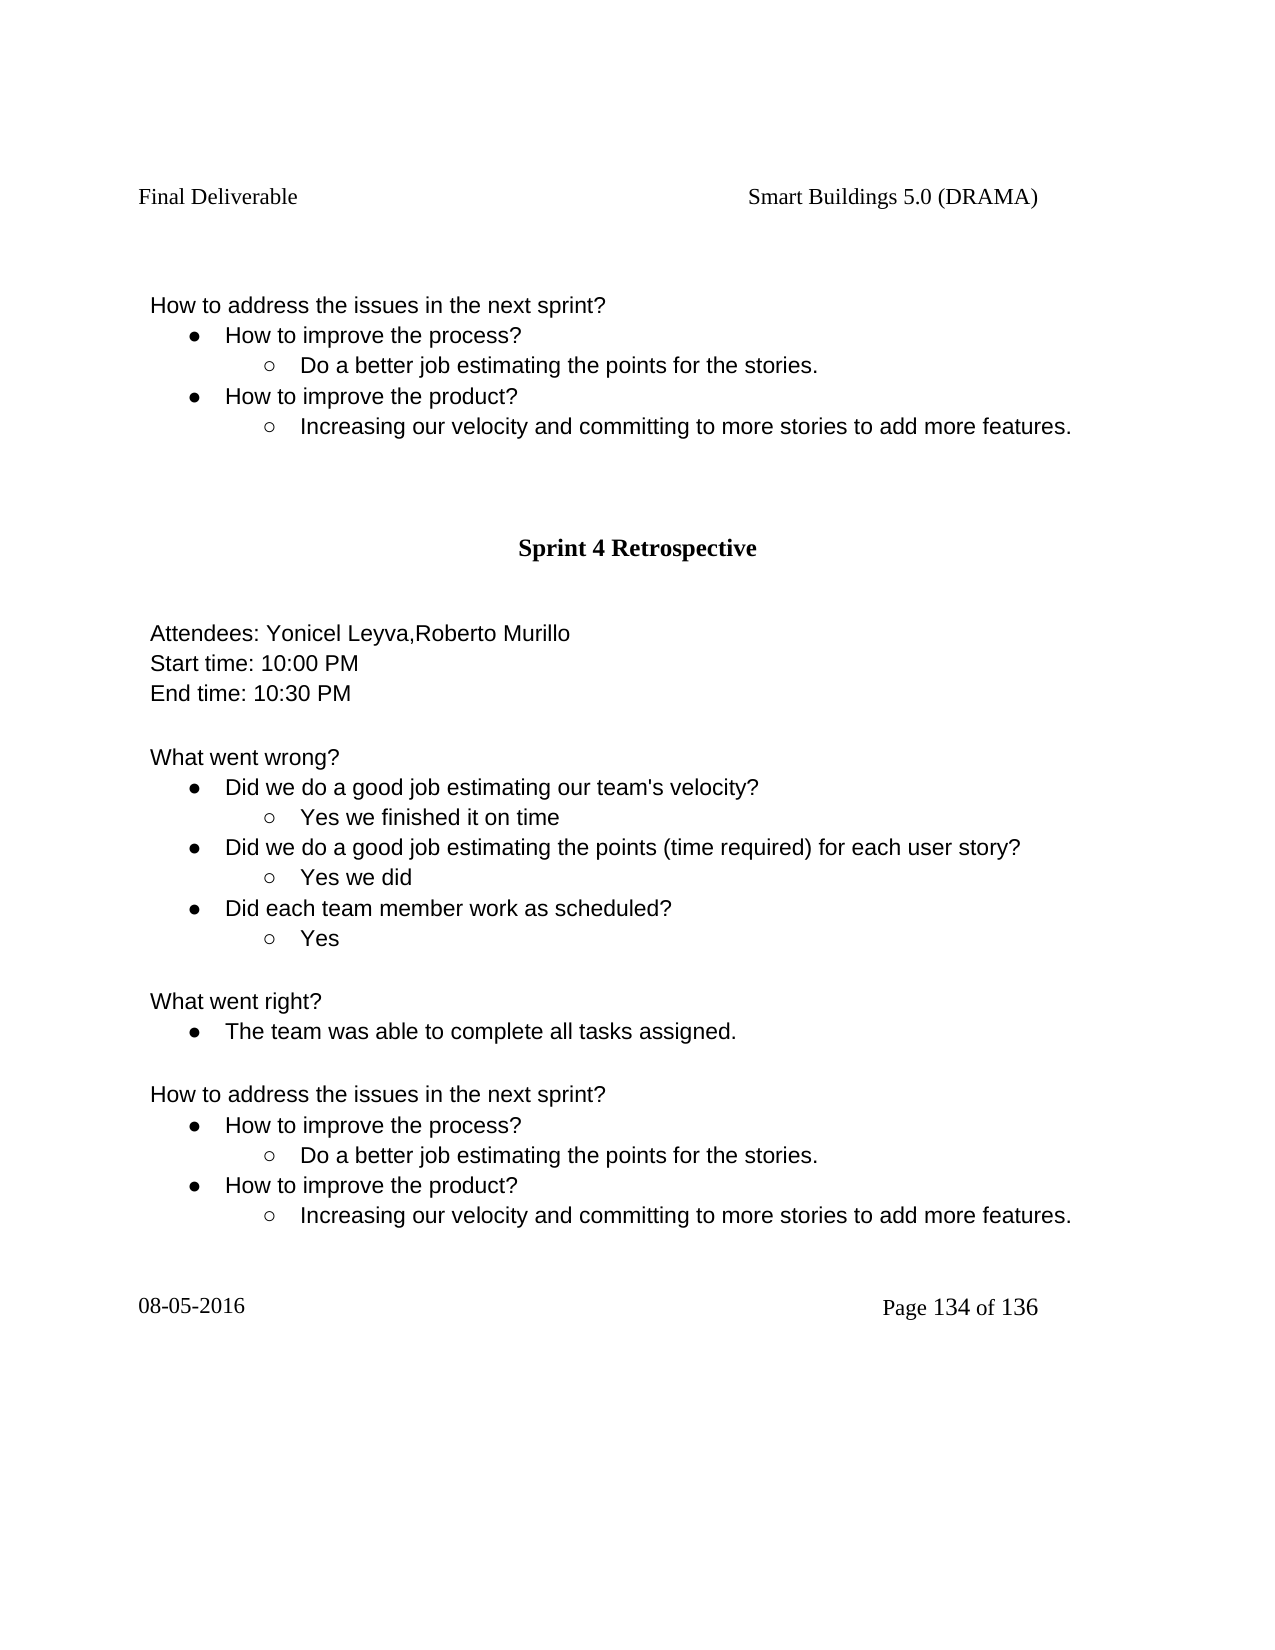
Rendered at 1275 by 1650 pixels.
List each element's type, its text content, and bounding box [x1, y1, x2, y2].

text How to address the issues in the next sprint? [150, 292, 1125, 318]
text Start time: 10:00 PM [150, 650, 1125, 676]
list Did we do a good job estimating our team's velocity? [187, 774, 1125, 800]
list Did each team member work as scheduled? [187, 894, 1125, 921]
text How to address the issues in the next sprint? [150, 1081, 1125, 1108]
text End time: 10:30 PM [150, 680, 1125, 707]
list Yes we finished it on time [262, 804, 1125, 830]
list Increasing our velocity and committing to more stories to add more features. [262, 413, 1125, 439]
text What went right? [150, 988, 1125, 1014]
text What went wrong? [150, 743, 1125, 770]
list How to improve the product? [187, 1172, 1125, 1198]
list Do a better job estimating the points for the stories. [262, 352, 1125, 379]
list How to improve the product? [187, 383, 1125, 409]
text Sprint 4 Retrospective [150, 533, 1125, 562]
list The team was able to complete all tasks assigned. [187, 1018, 1125, 1044]
list Yes we did [262, 864, 1125, 891]
list Yes [262, 925, 1125, 951]
list Did we do a good job estimating the points (time required) for each user story? [187, 834, 1125, 860]
list How to improve the process? [187, 322, 1125, 348]
list Increasing our velocity and committing to more stories to add more features. [262, 1202, 1125, 1228]
list Do a better job estimating the points for the stories. [262, 1142, 1125, 1168]
text Attendees: Yonicel Leyva,Roberto Murillo [150, 620, 1125, 646]
list How to improve the process? [187, 1112, 1125, 1138]
